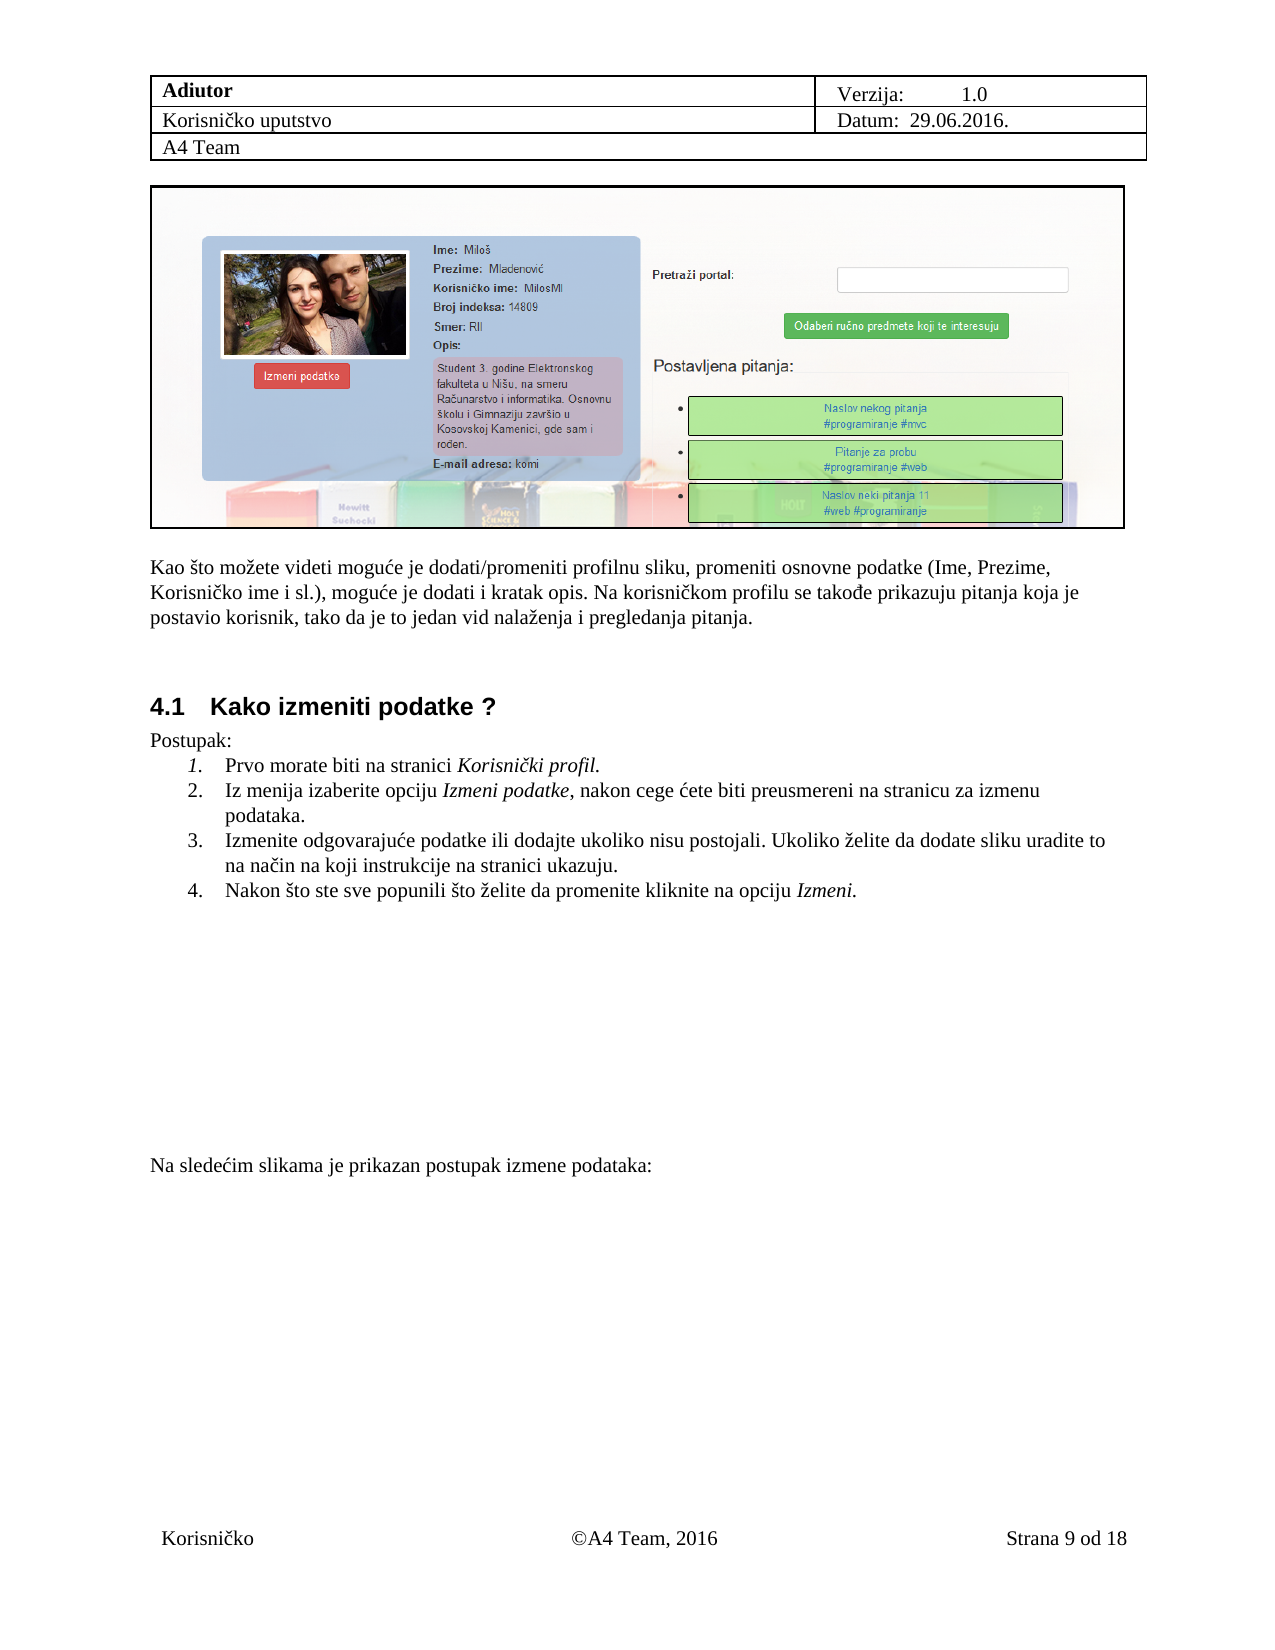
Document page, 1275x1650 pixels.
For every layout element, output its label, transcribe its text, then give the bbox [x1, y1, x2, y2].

list Iz menija izaberite opciju Izmeni podatke, nakon cege ćete biti preusmereni na stranicu za izmenu podataka. [187, 777, 1125, 827]
text Kao što možete videti moguće je dodati/promeniti profilnu sliku, promeniti osnovne podatke (Ime, Prezime, Korisničko ime i sl.), moguće je dodati i kratak opis. Na korisničkom profilu se takođe prikazuju pitanja koja je postavio korisnik, tako da je to jedan vid nalaženja i pregledanja pitanja. [150, 554, 1125, 629]
picture [152, 188, 1123, 527]
list Prvo morate biti na stranici Korisnički profil. [187, 752, 1125, 777]
text Postupak: [150, 727, 1125, 752]
list Nakon što ste sve popunili što želite da promenite kliknite na opciju Izmeni. [187, 877, 1125, 902]
subtitle Kako izmeniti podatke ? [150, 692, 1125, 720]
text Na sledećim slikama je prikazan postupak izmene podataka: [150, 1152, 1125, 1177]
list Izmenite odgovarajuće podatke ili dodajte ukoliko nisu postojali. Ukoliko želite da dodate sliku uradite to na način na koji instrukcije na stranici ukazuju. [187, 827, 1125, 877]
